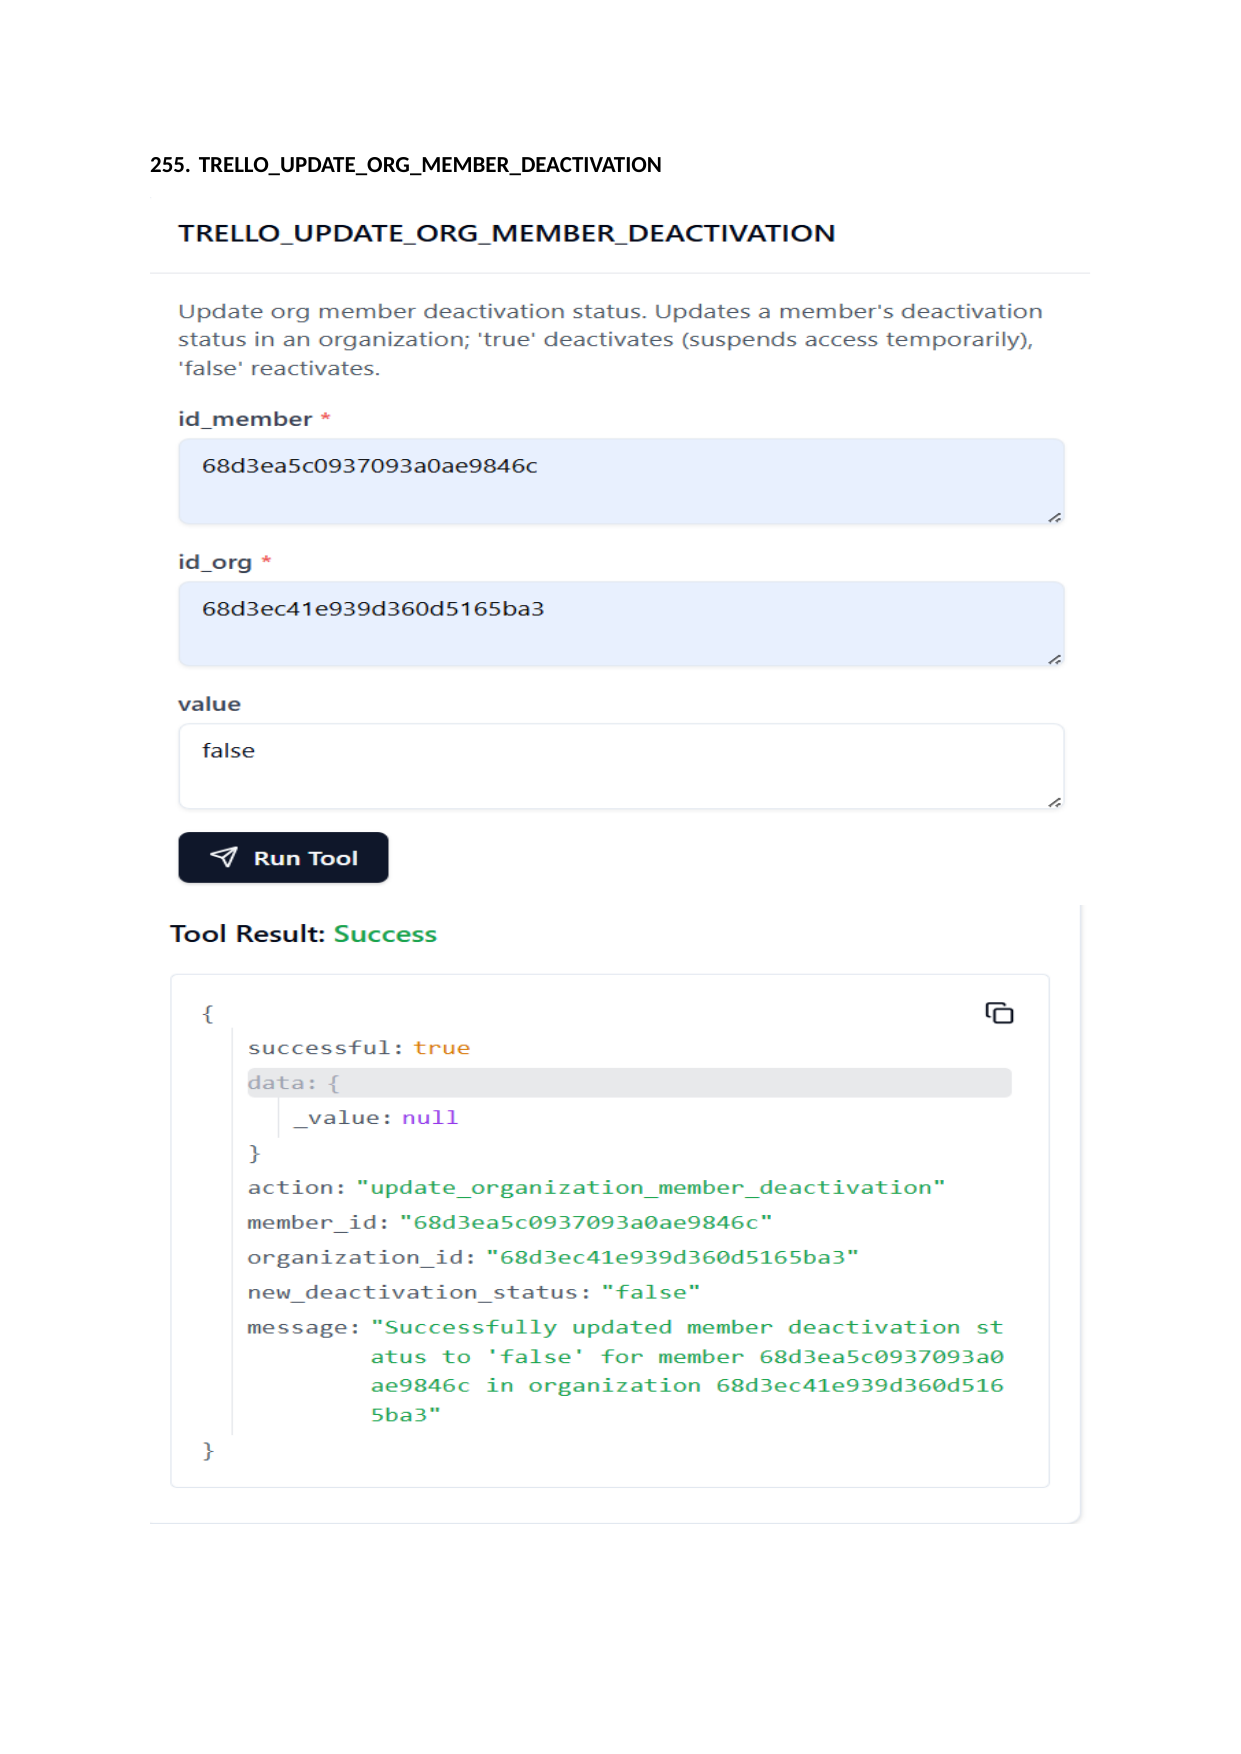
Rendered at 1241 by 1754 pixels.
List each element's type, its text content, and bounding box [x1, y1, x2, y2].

picture [150, 197, 1091, 887]
text 255. TRELLO_UPDATE_ORG_MEMBER_DEACTIVATION [150, 150, 1090, 178]
picture [150, 905, 1091, 1524]
